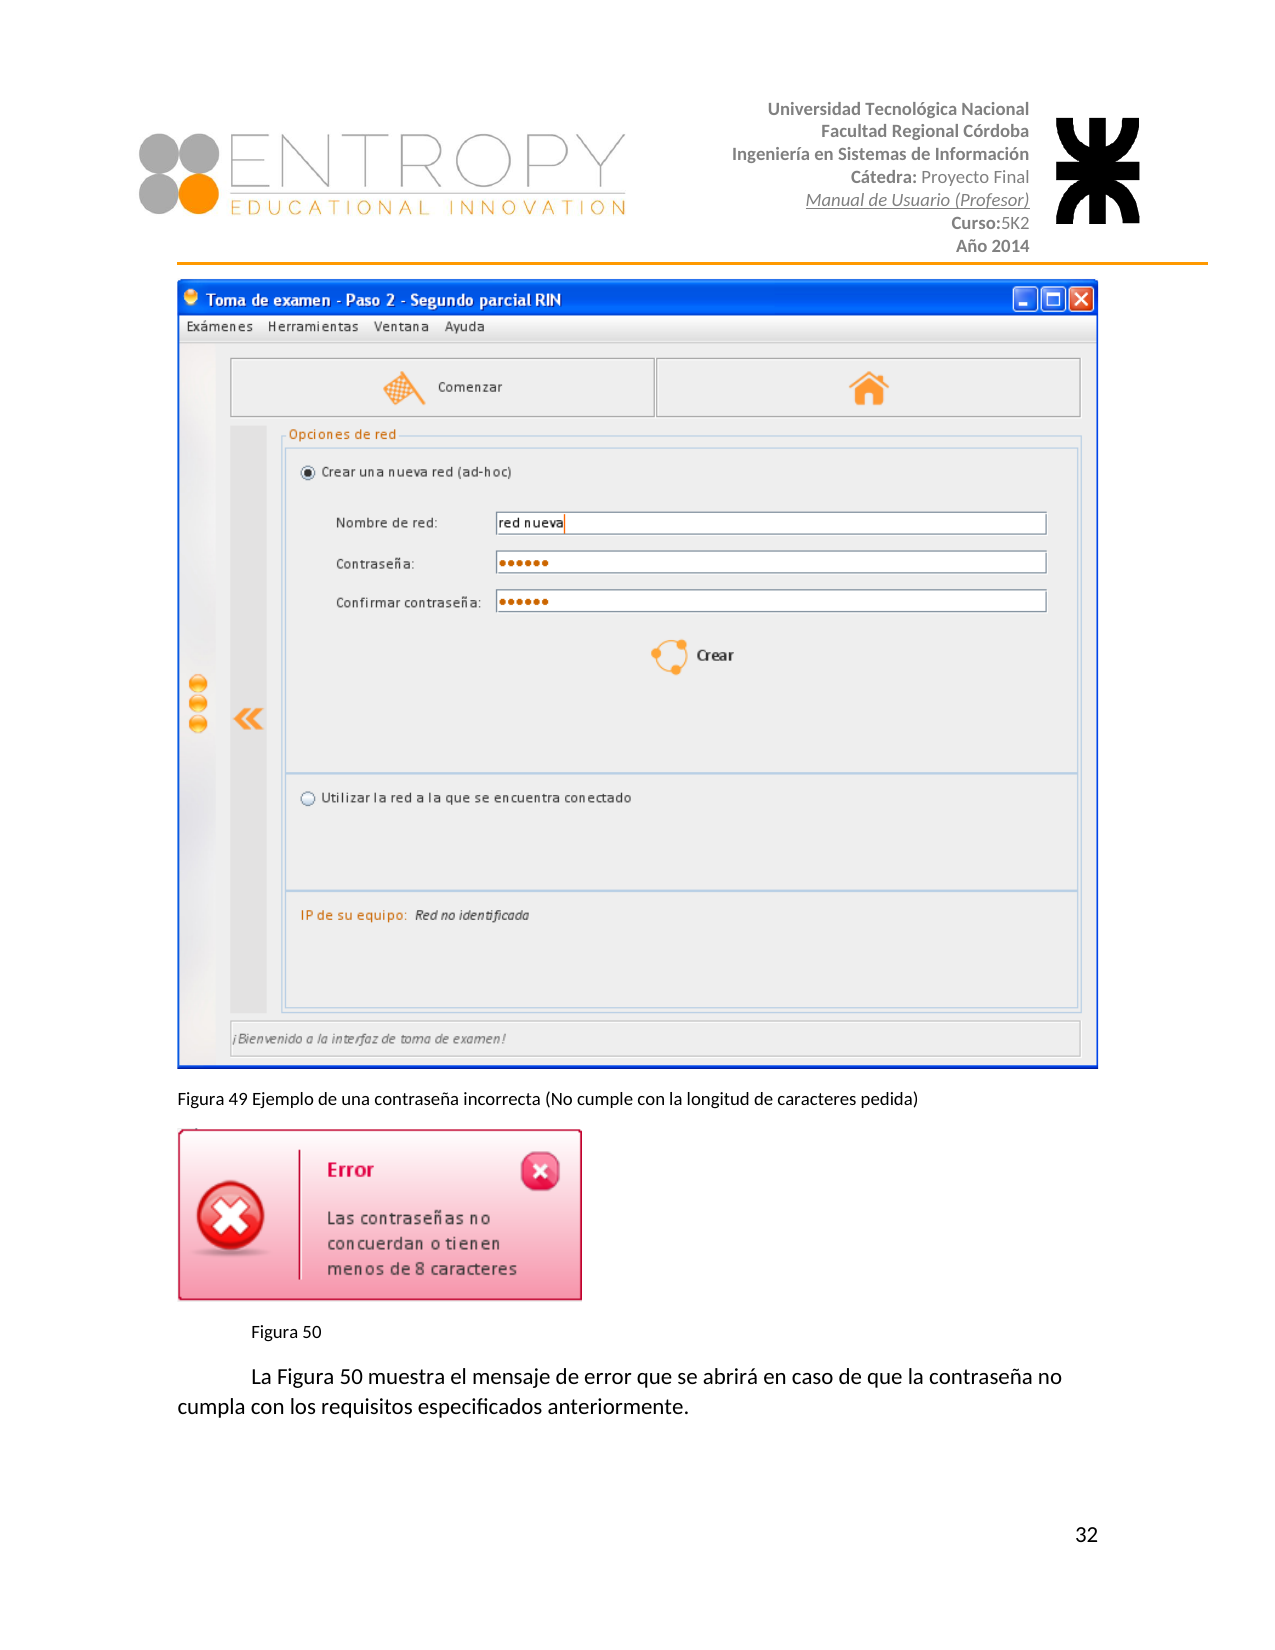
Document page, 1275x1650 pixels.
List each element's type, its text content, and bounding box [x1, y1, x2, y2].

picture [122, 119, 643, 229]
text Figura 49 Ejemplo de una contraseña incorrecta (No cumple con la longitud de caracteres pedida) [177, 1088, 1098, 1111]
picture [177, 1128, 582, 1302]
picture [177, 278, 1099, 1069]
text Figura 50 [177, 1321, 1098, 1343]
text La Figura 50 muestra el mensaje de error que se abrirá en caso de que la contraseña no cumpla con los requisitos especificados anteriormente. [177, 1362, 1098, 1421]
